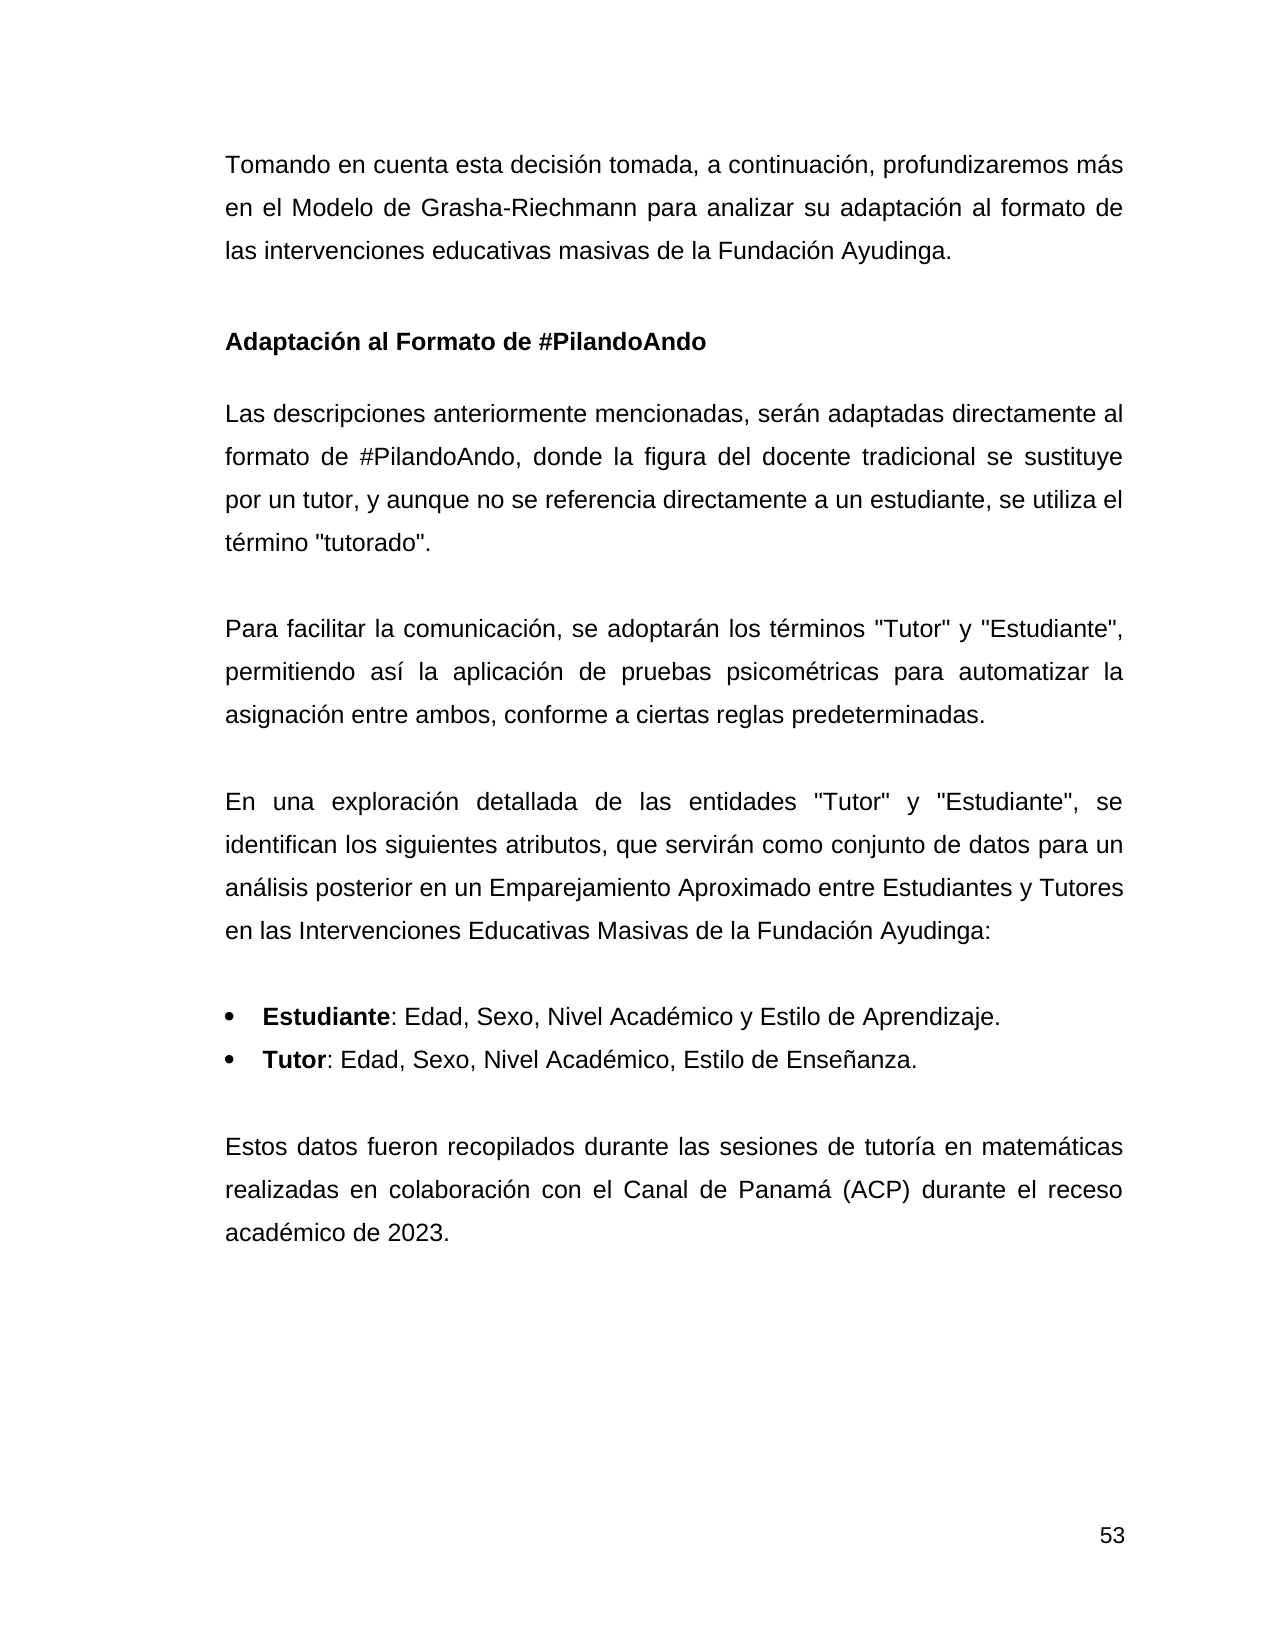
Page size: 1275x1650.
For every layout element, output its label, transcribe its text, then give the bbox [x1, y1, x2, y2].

text Las descripciones anteriormente mencionadas, serán adaptadas directamente al formato de #PilandoAndo, donde la figura del docente tradicional se sustituye por un tutor, y aunque no se referencia directamente a un estudiante, se utiliza el término "tutorado". [225, 398, 1125, 557]
text Estos datos fueron recopilados durante las sesiones de tutoría en matemáticas realizadas en colaboración con el Canal de Panamá (ACP) durante el receso académico de 2023. [225, 1132, 1125, 1247]
subtitle Adaptación al Formato de #PilandoAndo [225, 327, 1125, 355]
text Tomando en cuenta esta decisión tomada, a continuación, profundizaremos más en el Modelo de Grasha-Riechmann para analizar su adaptación al formato de las intervenciones educativas masivas de la Fundación Ayudinga. [225, 150, 1125, 265]
list Estudiante: Edad, Sexo, Nivel Académico y Estilo de Aprendizaje. [225, 1002, 1125, 1031]
text Para facilitar la comunicación, se adoptarán los términos "Tutor" y "Estudiante", permitiendo así la aplicación de pruebas psicométricas para automatizar la asignación entre ambos, conforme a ciertas reglas predeterminadas. [225, 614, 1125, 729]
list Tutor: Edad, Sexo, Nivel Académico, Estilo de Enseñanza. [225, 1046, 1125, 1074]
text En una exploración detallada de las entidades "Tutor" y "Estudiante", se identifican los siguientes atributos, que servirán como conjunto de datos para un análisis posterior en un Emparejamiento Aproximado entre Estudiantes y Tutores en las Intervenciones Educativas Masivas de la Fundación Ayudinga: [225, 787, 1125, 945]
